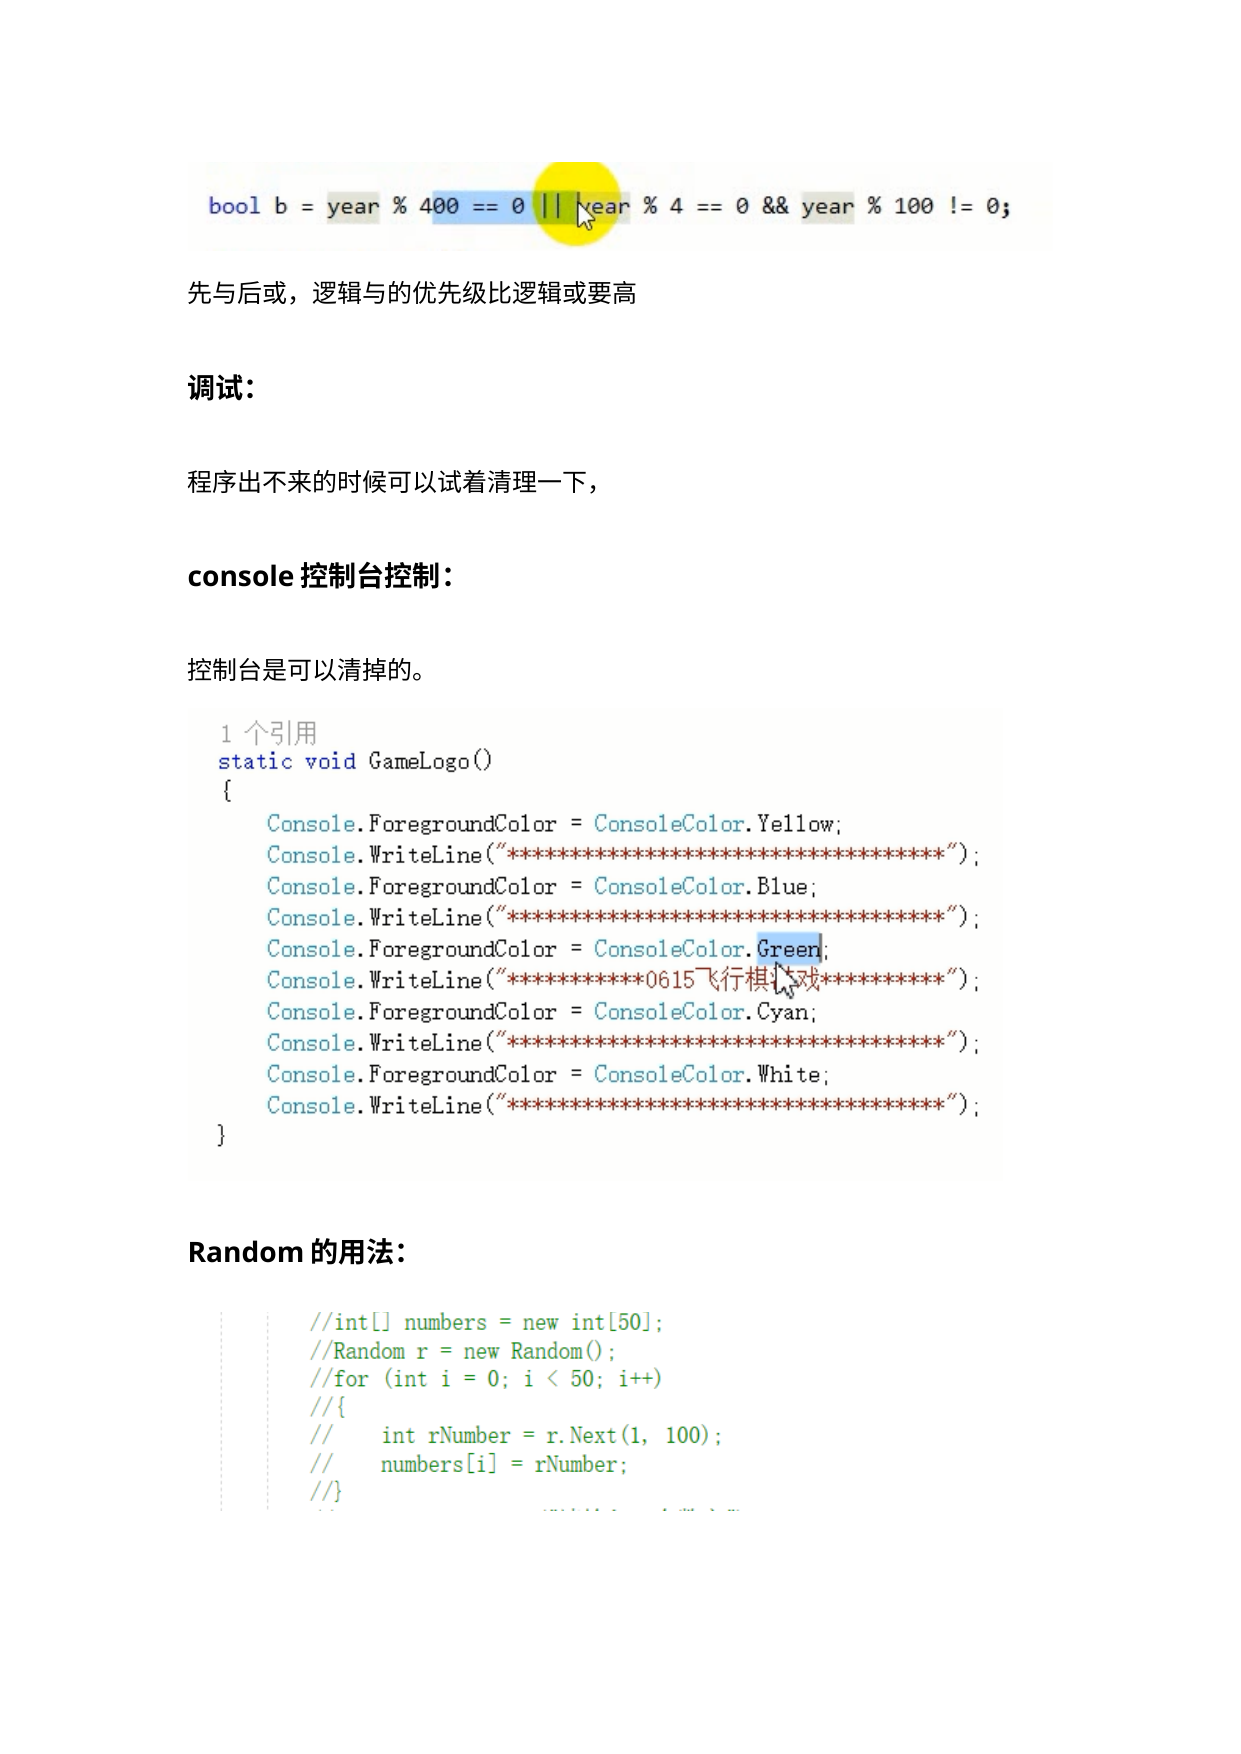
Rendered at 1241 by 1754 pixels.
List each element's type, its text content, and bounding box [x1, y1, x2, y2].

text 先与后或，逻辑与的优先级比逻辑或要高 [187, 259, 1053, 324]
subtitle console控制台控制： [187, 542, 1053, 607]
text 程序出不来的时候可以试着清理一下， [187, 448, 1053, 513]
subtitle Random的用法： [187, 1218, 1053, 1283]
picture [187, 162, 1053, 251]
picture [187, 708, 1004, 1181]
subtitle 调试： [187, 354, 1053, 419]
picture [187, 1312, 955, 1511]
text 控制台是可以清掉的。 [187, 636, 1053, 701]
